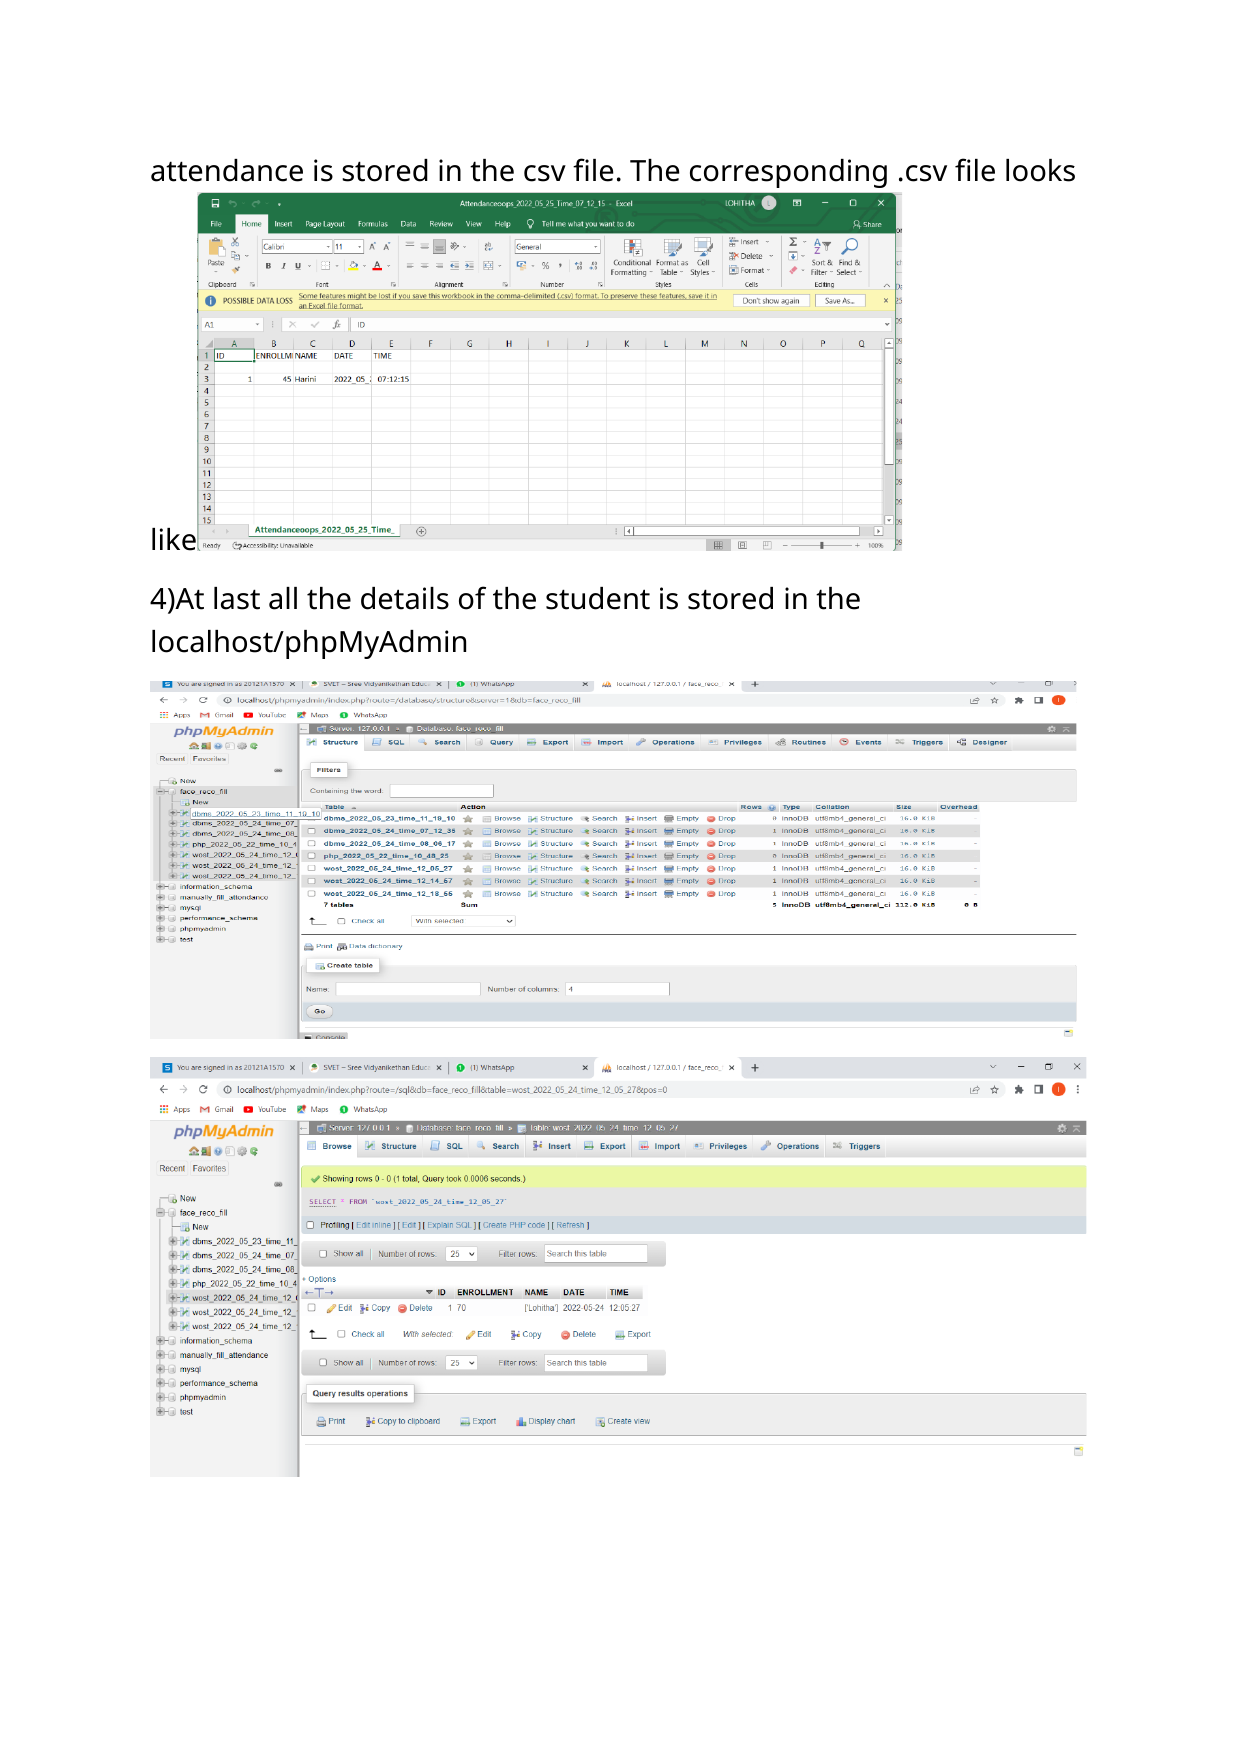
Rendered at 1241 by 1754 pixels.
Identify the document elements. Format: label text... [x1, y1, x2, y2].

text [150, 150, 1090, 559]
text 4)At last all the details of the student is stored in the localhost/phpMyAdmin [150, 579, 1090, 661]
picture [150, 681, 1077, 1039]
picture [150, 1057, 1087, 1477]
picture [197, 192, 903, 551]
